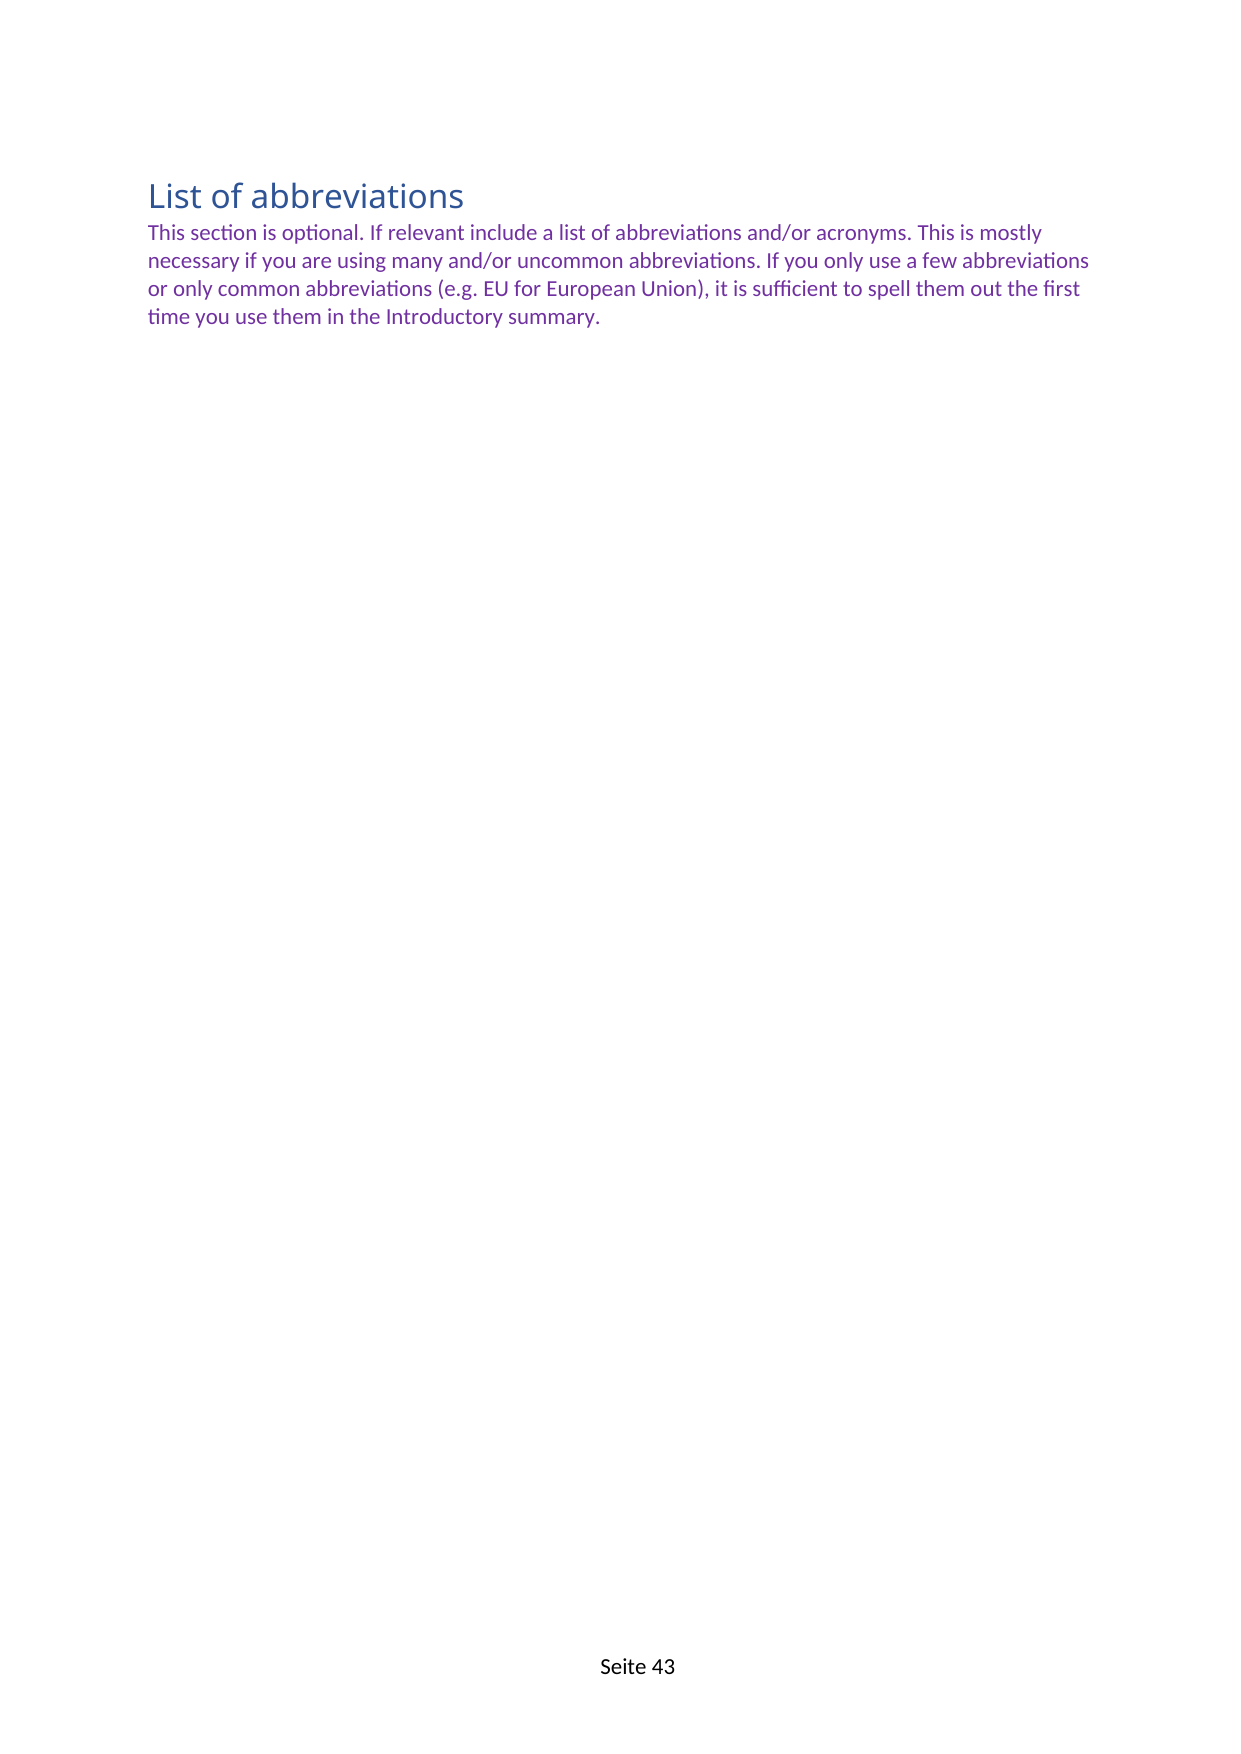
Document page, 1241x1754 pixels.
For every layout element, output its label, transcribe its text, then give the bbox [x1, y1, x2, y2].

text This section is optional. If relevant include a list of abbreviations and/or acronyms. This is mostly necessary if you are using many and/or uncommon abbreviations. If you only use a few abbreviations or only common abbreviations (e.g. EU for European Union), it is sufficient to spell them out the first time you use them in the Introductory summary. [148, 218, 1093, 330]
subtitle List of abbreviations [148, 173, 1093, 218]
